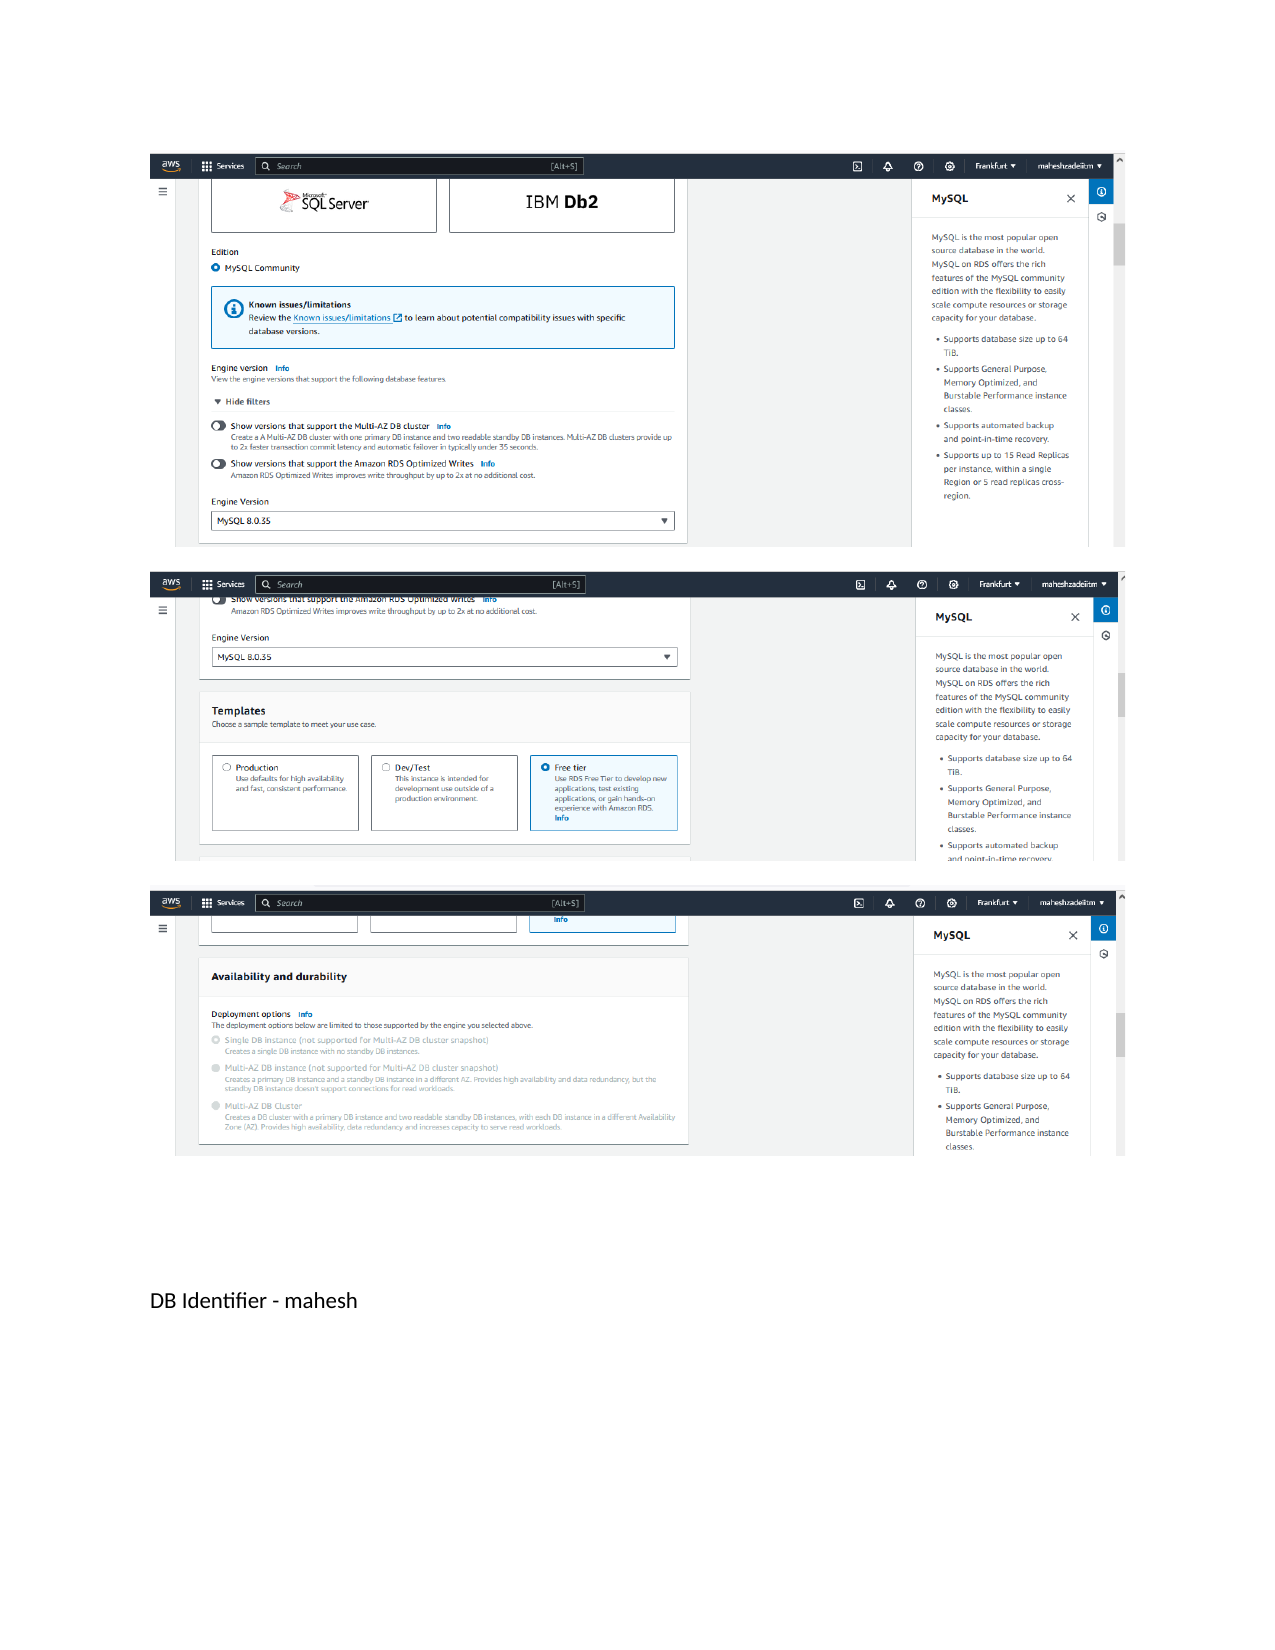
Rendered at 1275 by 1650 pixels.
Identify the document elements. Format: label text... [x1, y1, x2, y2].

picture [150, 885, 1125, 1156]
picture [150, 150, 1125, 547]
picture [150, 571, 1125, 861]
text DB Identifier - mahesh [150, 1287, 1125, 1315]
